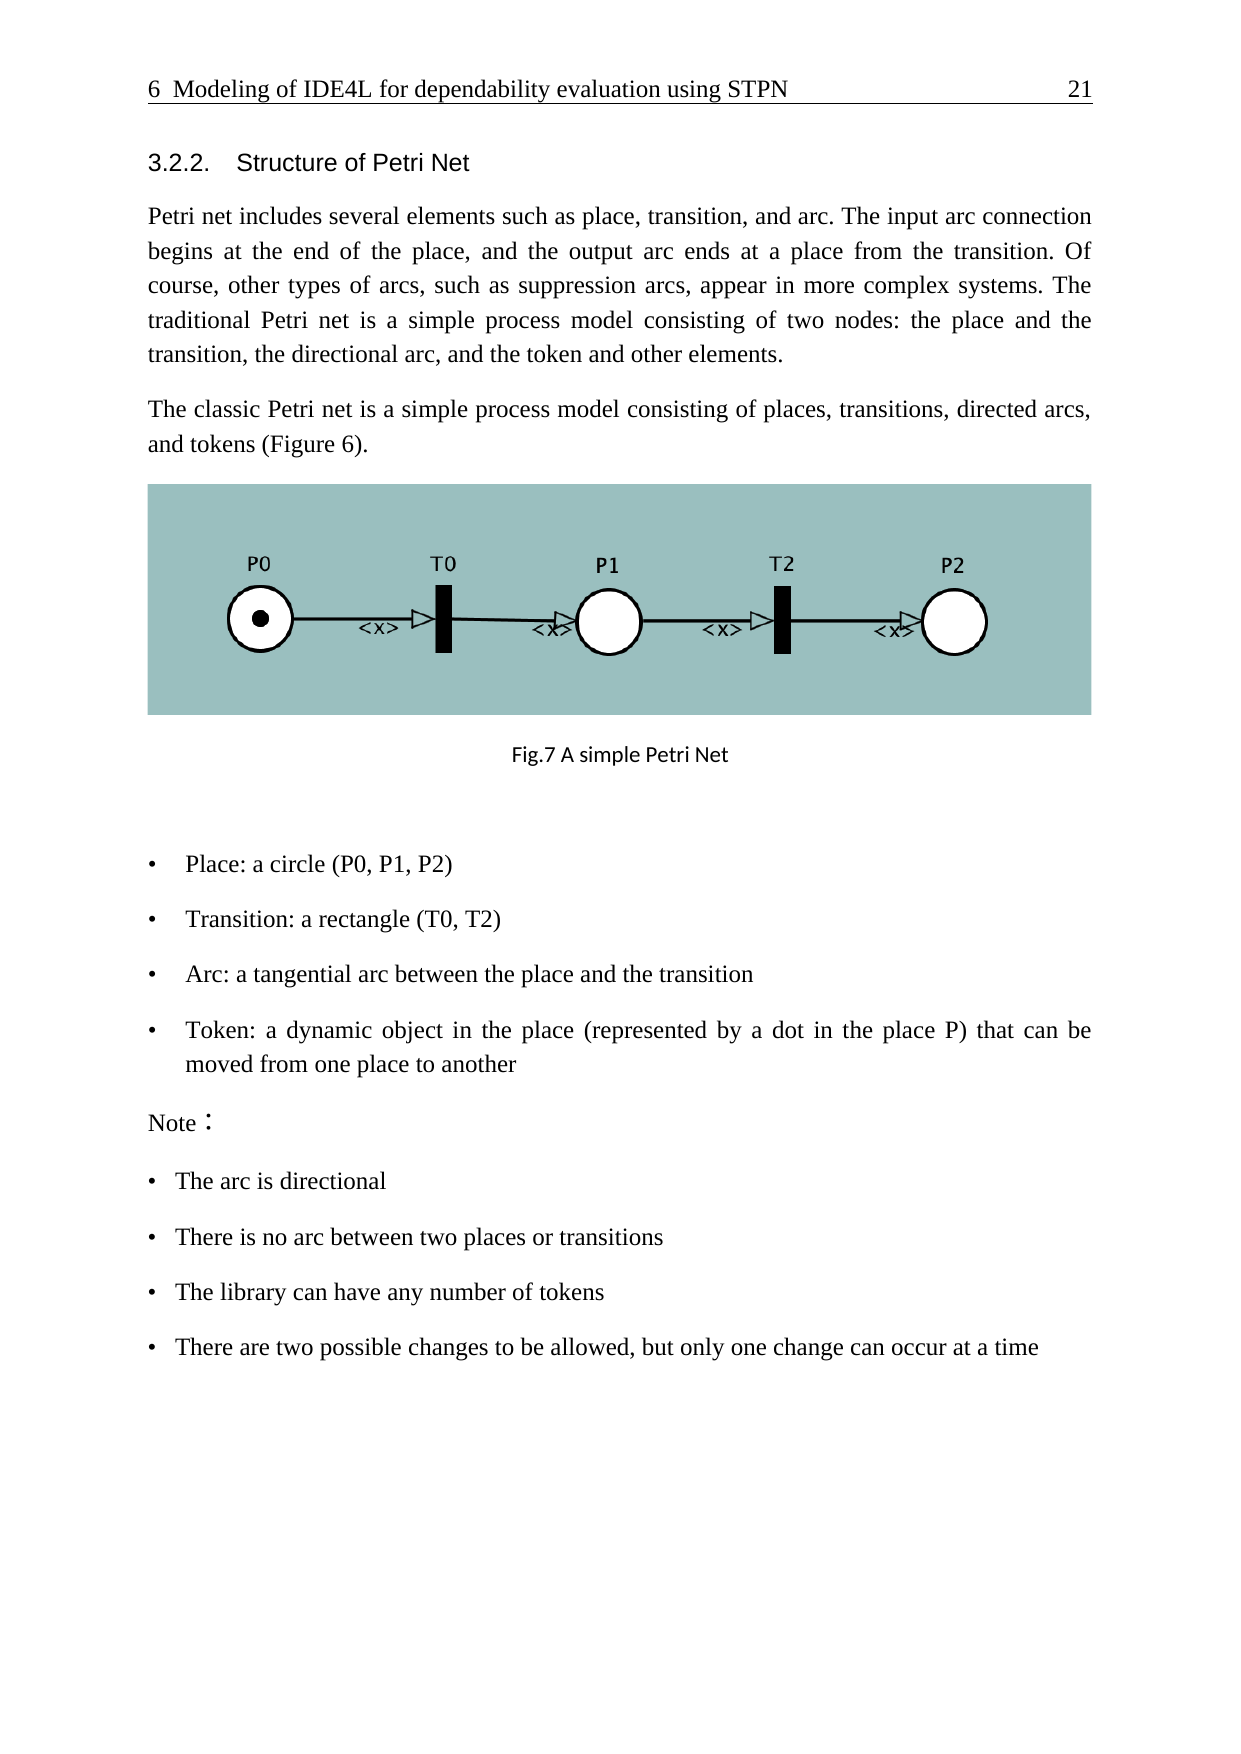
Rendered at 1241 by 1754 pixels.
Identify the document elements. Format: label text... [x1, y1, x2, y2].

picture [147, 484, 1092, 715]
list Arc: a tangential arc between the place and the transition [148, 959, 1093, 988]
list The arc is directional [147, 1166, 1093, 1195]
list There is no arc between two places or transitions [147, 1222, 1093, 1250]
text Fig.7 A simple Petri Net [148, 741, 1093, 768]
title Structure of Petri Net [148, 148, 1093, 176]
text The classic Petri net is a simple process model consisting of places, transitions, directed arcs, and tokens (Figure 6). [148, 394, 1093, 458]
text Petri net includes several elements such as place, transition, and arc. The input arc connection begins at the end of the place, and the output arc ends at a place from the transition. Of course, other types of arcs, such as suppression arcs, appear in more complex systems. The traditional Petri net is a simple process model consisting of two nodes: the place and the transition, the directional arc, and the token and other elements. [148, 201, 1093, 368]
list There are two possible changes to be allowed, but only one change can occur at a time [147, 1332, 1093, 1361]
list The library can have any number of tokens [147, 1277, 1093, 1306]
list Place: a circle (P0, P1, P2) [148, 849, 1093, 878]
text Note： [148, 1104, 1093, 1139]
list Token: a dynamic object in the place (represented by a dot in the place P) that can be moved from one place to another [148, 1015, 1093, 1078]
list Transition: a rectangle (T0, T2) [148, 904, 1093, 933]
